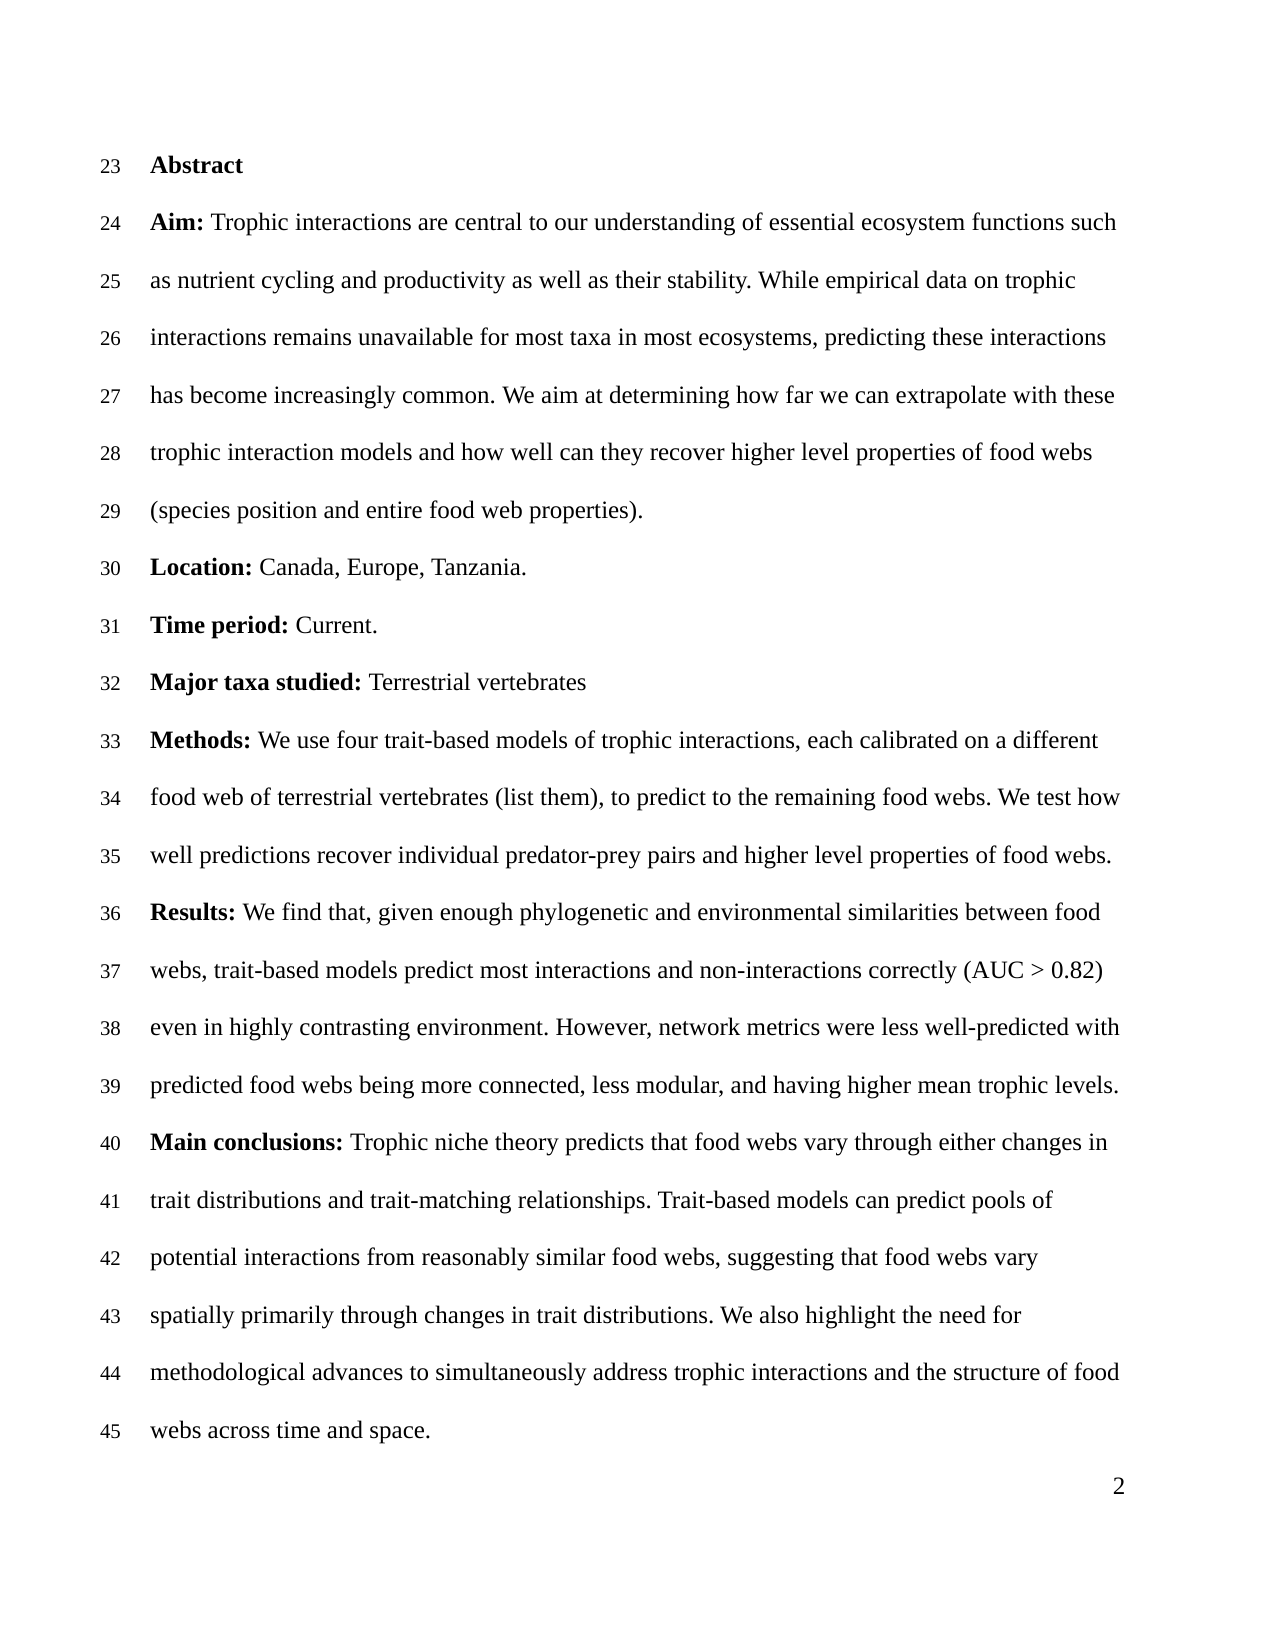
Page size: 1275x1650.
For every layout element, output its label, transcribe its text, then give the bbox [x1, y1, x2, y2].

text Abstract [150, 150, 1125, 179]
text Major taxa studied: Terrestrial vertebrates [150, 667, 1125, 696]
text Time period: Current. [150, 610, 1125, 639]
text Methods: We use four trait-based models of trophic interactions, each calibrated on a different food web of terrestrial vertebrates (list them), to predict to the remaining food webs. We test how well predictions recover individual predator-prey pairs and higher level properties of food webs. [150, 725, 1125, 869]
text Aim: Trophic interactions are central to our understanding of essential ecosystem functions such as nutrient cycling and productivity as well as their stability. While empirical data on trophic interactions remains unavailable for most taxa in most ecosystems, predicting these interactions has become increasingly common. We aim at determining how far we can extrapolate with these trophic interaction models and how well can they recover higher level properties of food webs (species position and entire food web properties). [150, 207, 1125, 524]
text Main conclusions: Trophic niche theory predicts that food webs vary through either changes in trait distributions and trait-matching relationships. Trait-based models can predict pools of potential interactions from reasonably similar food webs, suggesting that food webs vary spatially primarily through changes in trait distributions. We also highlight the need for methodological advances to simultaneously address trophic interactions and the structure of food webs across time and space. [150, 1127, 1125, 1444]
text Results: We find that, given enough phylogenetic and environmental similarities between food webs, trait-based models predict most interactions and non-interactions correctly (AUC > 0.82) even in highly contrasting environment. However, network metrics were less well-predicted with predicted food webs being more connected, less modular, and having higher mean trophic levels. [150, 897, 1125, 1099]
text Location: Canada, Europe, Tanzania. [150, 552, 1125, 581]
